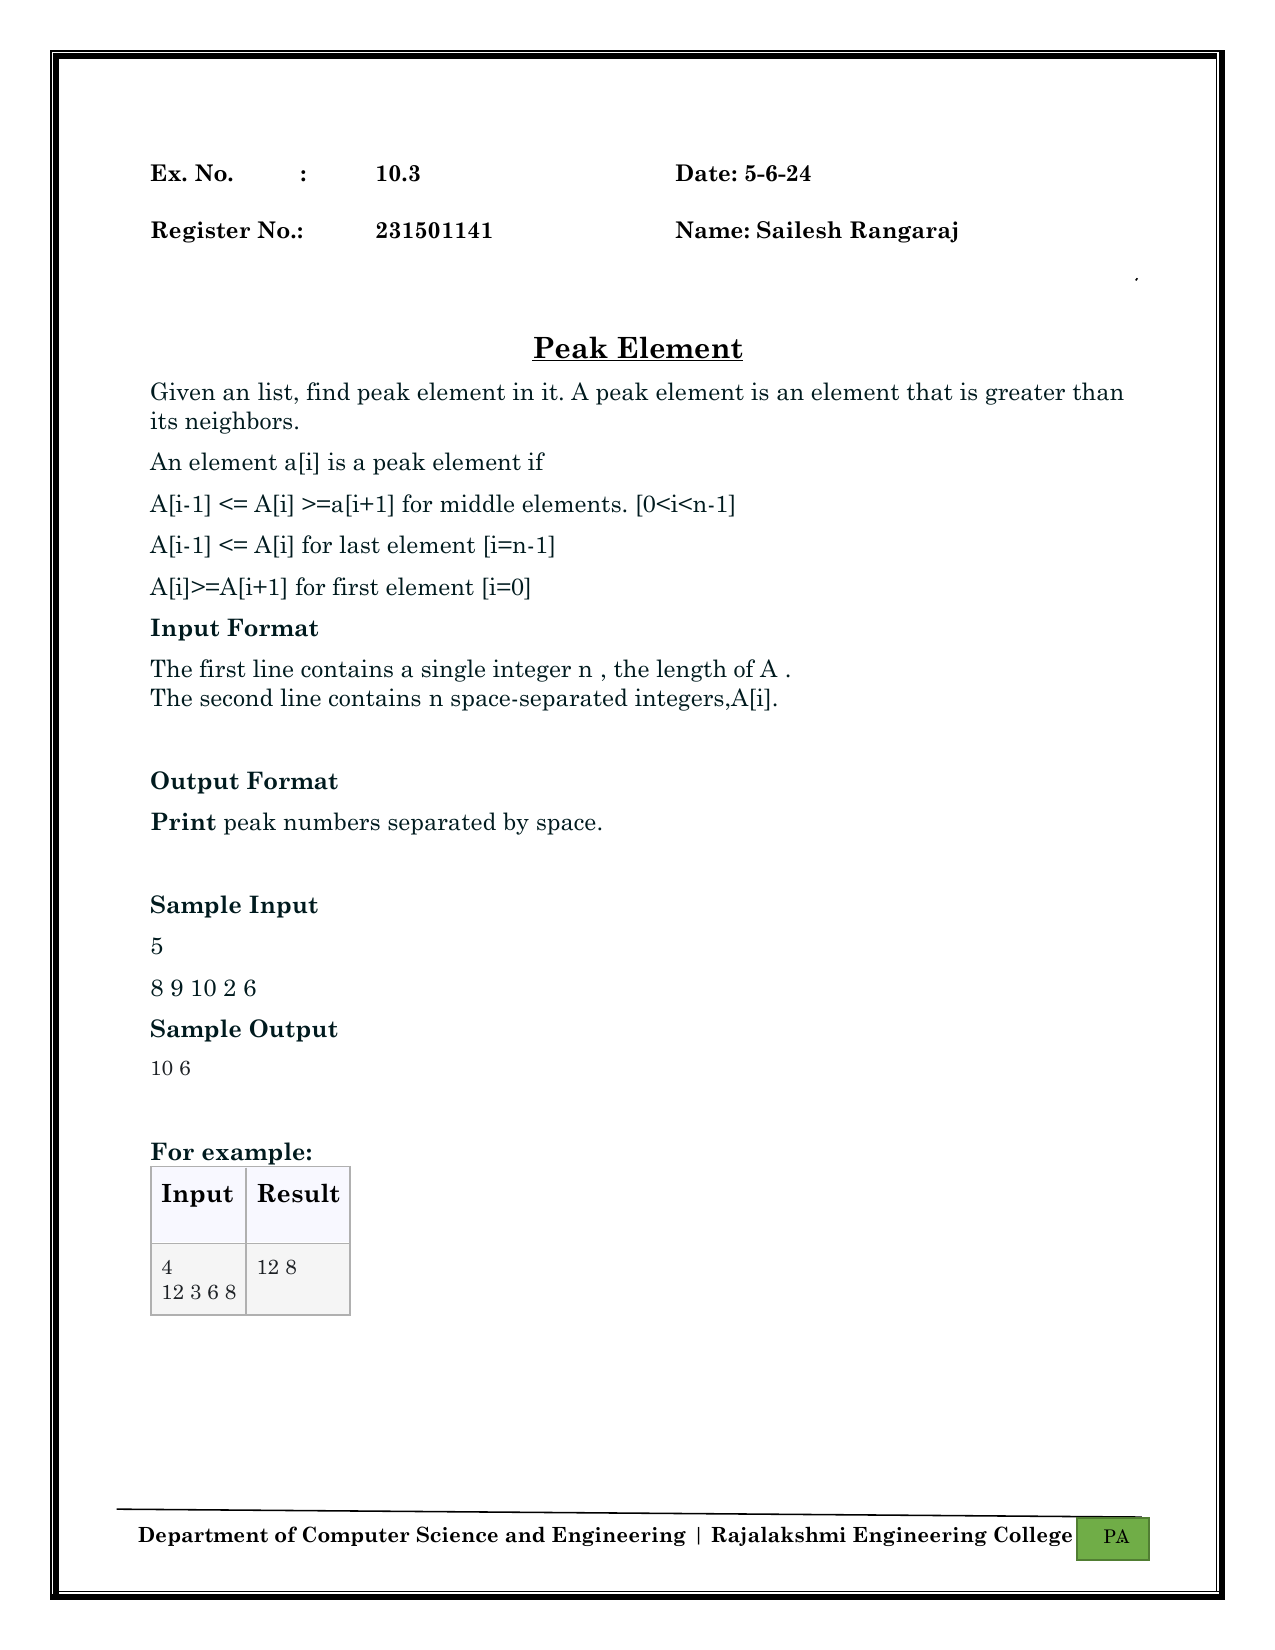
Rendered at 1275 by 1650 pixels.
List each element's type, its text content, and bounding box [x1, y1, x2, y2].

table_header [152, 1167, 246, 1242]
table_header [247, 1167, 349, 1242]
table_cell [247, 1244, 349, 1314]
text A[i]>=A[i+1] for first element [i=0] [150, 571, 1125, 600]
text Output Format [150, 766, 1125, 794]
text An element a[i] is a peak element if [150, 447, 1125, 476]
text Print peak numbers separated by space. [150, 807, 1125, 836]
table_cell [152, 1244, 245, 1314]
text For example: [150, 1137, 1125, 1166]
text Ex. No. : 10.3 Date: 5-6-24 [150, 159, 1125, 187]
text 10 6 [150, 1055, 1125, 1080]
text 5 [150, 931, 1125, 960]
text Peak Element [150, 329, 1125, 364]
text Sample Input [150, 889, 1125, 918]
text Register No.: 231501141 Name: Sailesh Rangaraj [150, 216, 1125, 243]
text The first line contains a single integer n , the length of A . The second line contains n space-separated integers,A[i]. [150, 654, 1125, 712]
text A[i-1] <= A[i] for last element [i=n-1] [150, 530, 1125, 559]
text Input Format [150, 613, 1125, 641]
text Given an list, find peak element in it. A peak element is an element that is greater than its neighbors. [150, 377, 1125, 435]
text Sample Output [150, 1014, 1125, 1042]
text 8 9 10 2 6 [150, 972, 1125, 1001]
text A[i-1] <= A[i] >=a[i+1] for middle elements. [0<i<n-1] [150, 488, 1125, 517]
